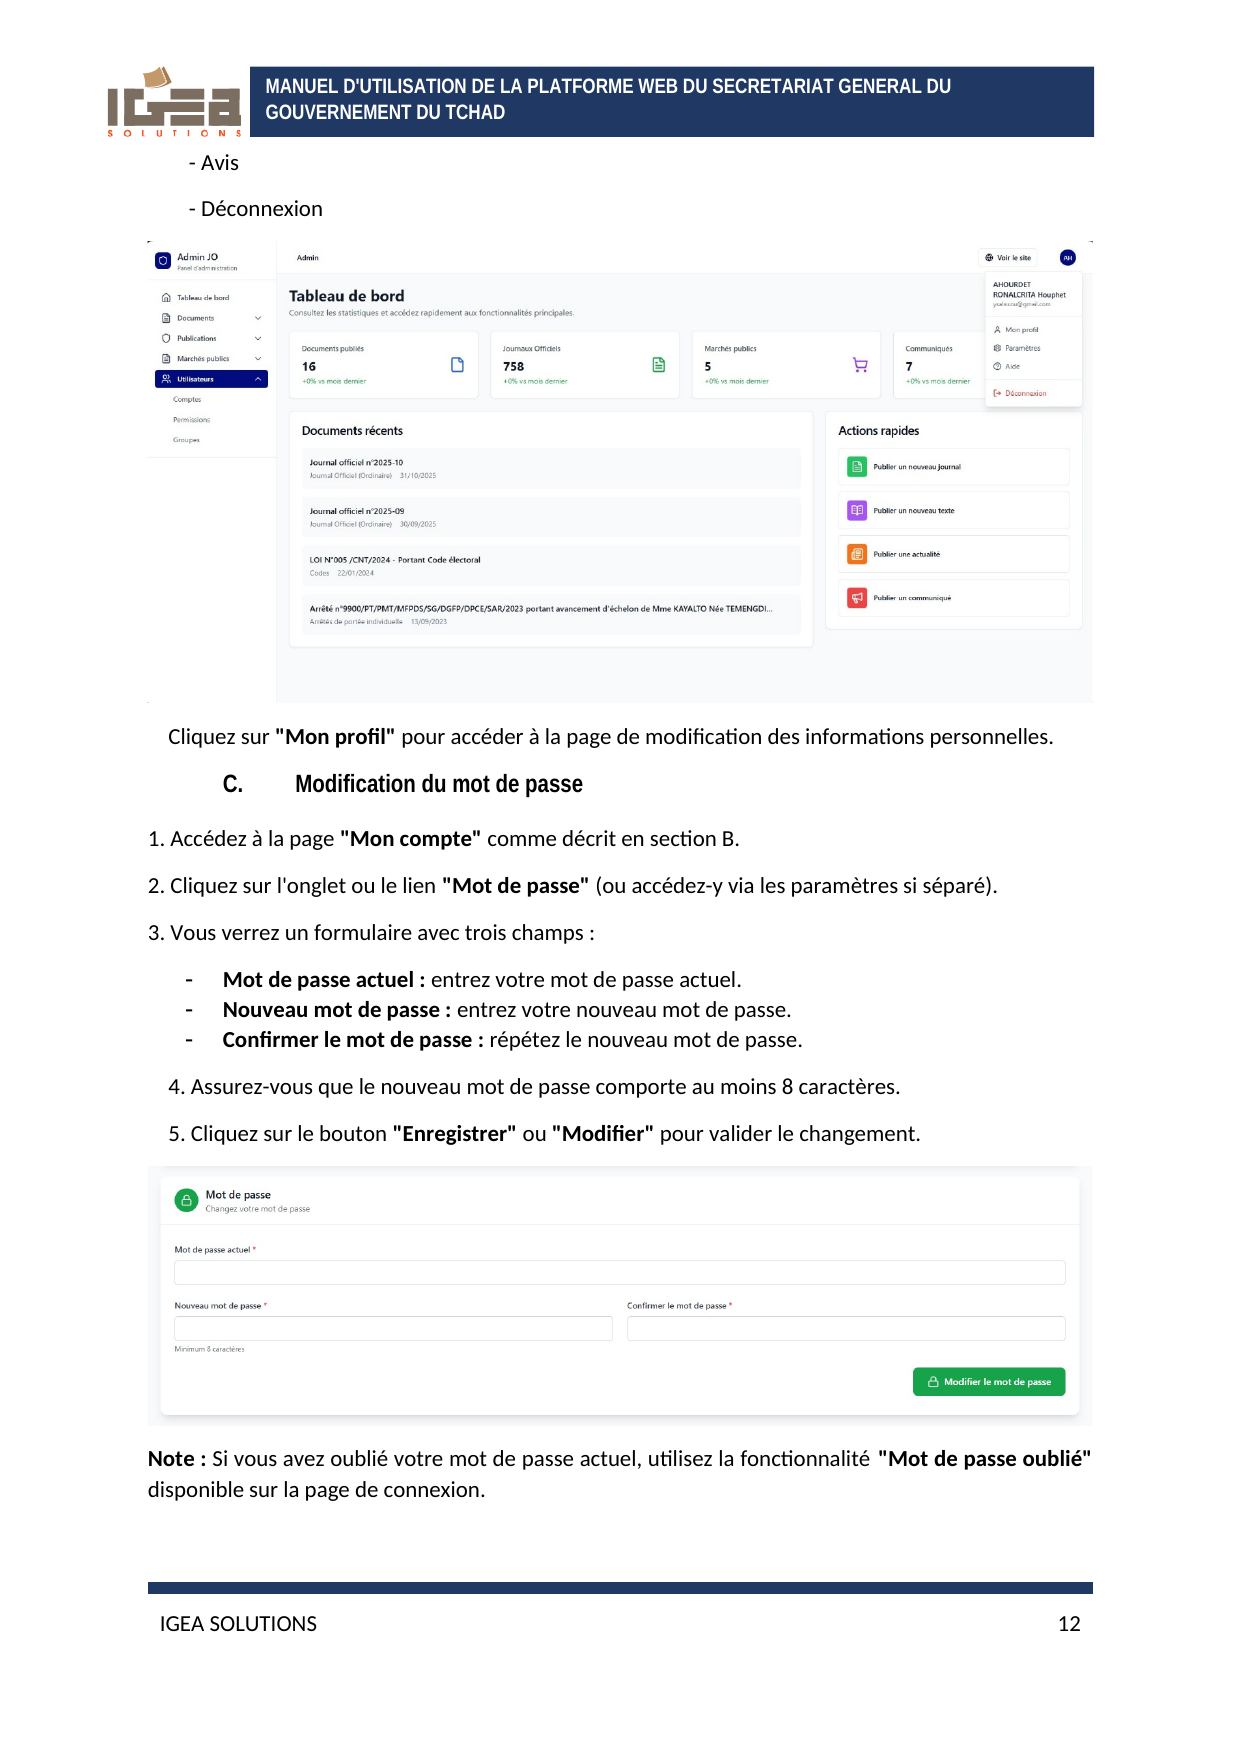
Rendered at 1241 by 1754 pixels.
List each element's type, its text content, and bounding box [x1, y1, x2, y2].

text 4. Assurez-vous que le nouveau mot de passe comporte au moins 8 caractères. [148, 1072, 1093, 1101]
text - Avis [148, 148, 1093, 176]
text Note : Si vous avez oublié votre mot de passe actuel, utilisez la fonctionnalité "Mot de passe oublié" disponible sur la page de connexion. [148, 1444, 1093, 1503]
list Nouveau mot de passe : entrez votre nouveau mot de passe. [185, 995, 1093, 1023]
picture [147, 241, 1093, 703]
picture [147, 1166, 1093, 1426]
text - Déconnexion [148, 194, 1093, 222]
subtitle Modification du mot de passe [223, 769, 1093, 797]
picture [107, 66, 241, 137]
text 3. Vous verrez un formulaire avec trois champs : [148, 918, 1093, 946]
text 5. Cliquez sur le bouton "Enregistrer" ou "Modifier" pour valider le changement. [148, 1119, 1093, 1147]
list Confirmer le mot de passe : répétez le nouveau mot de passe. [185, 1026, 1093, 1054]
list Mot de passe actuel : entrez votre mot de passe actuel. [185, 965, 1093, 993]
text 1. Accédez à la page "Mon compte" comme décrit en section B. [148, 824, 1093, 853]
text Cliquez sur "Mon profil" pour accéder à la page de modification des informations personnelles. [148, 722, 1093, 750]
text 2. Cliquez sur l'onglet ou le lien "Mot de passe" (ou accédez-y via les paramètres si séparé). [148, 871, 1093, 899]
